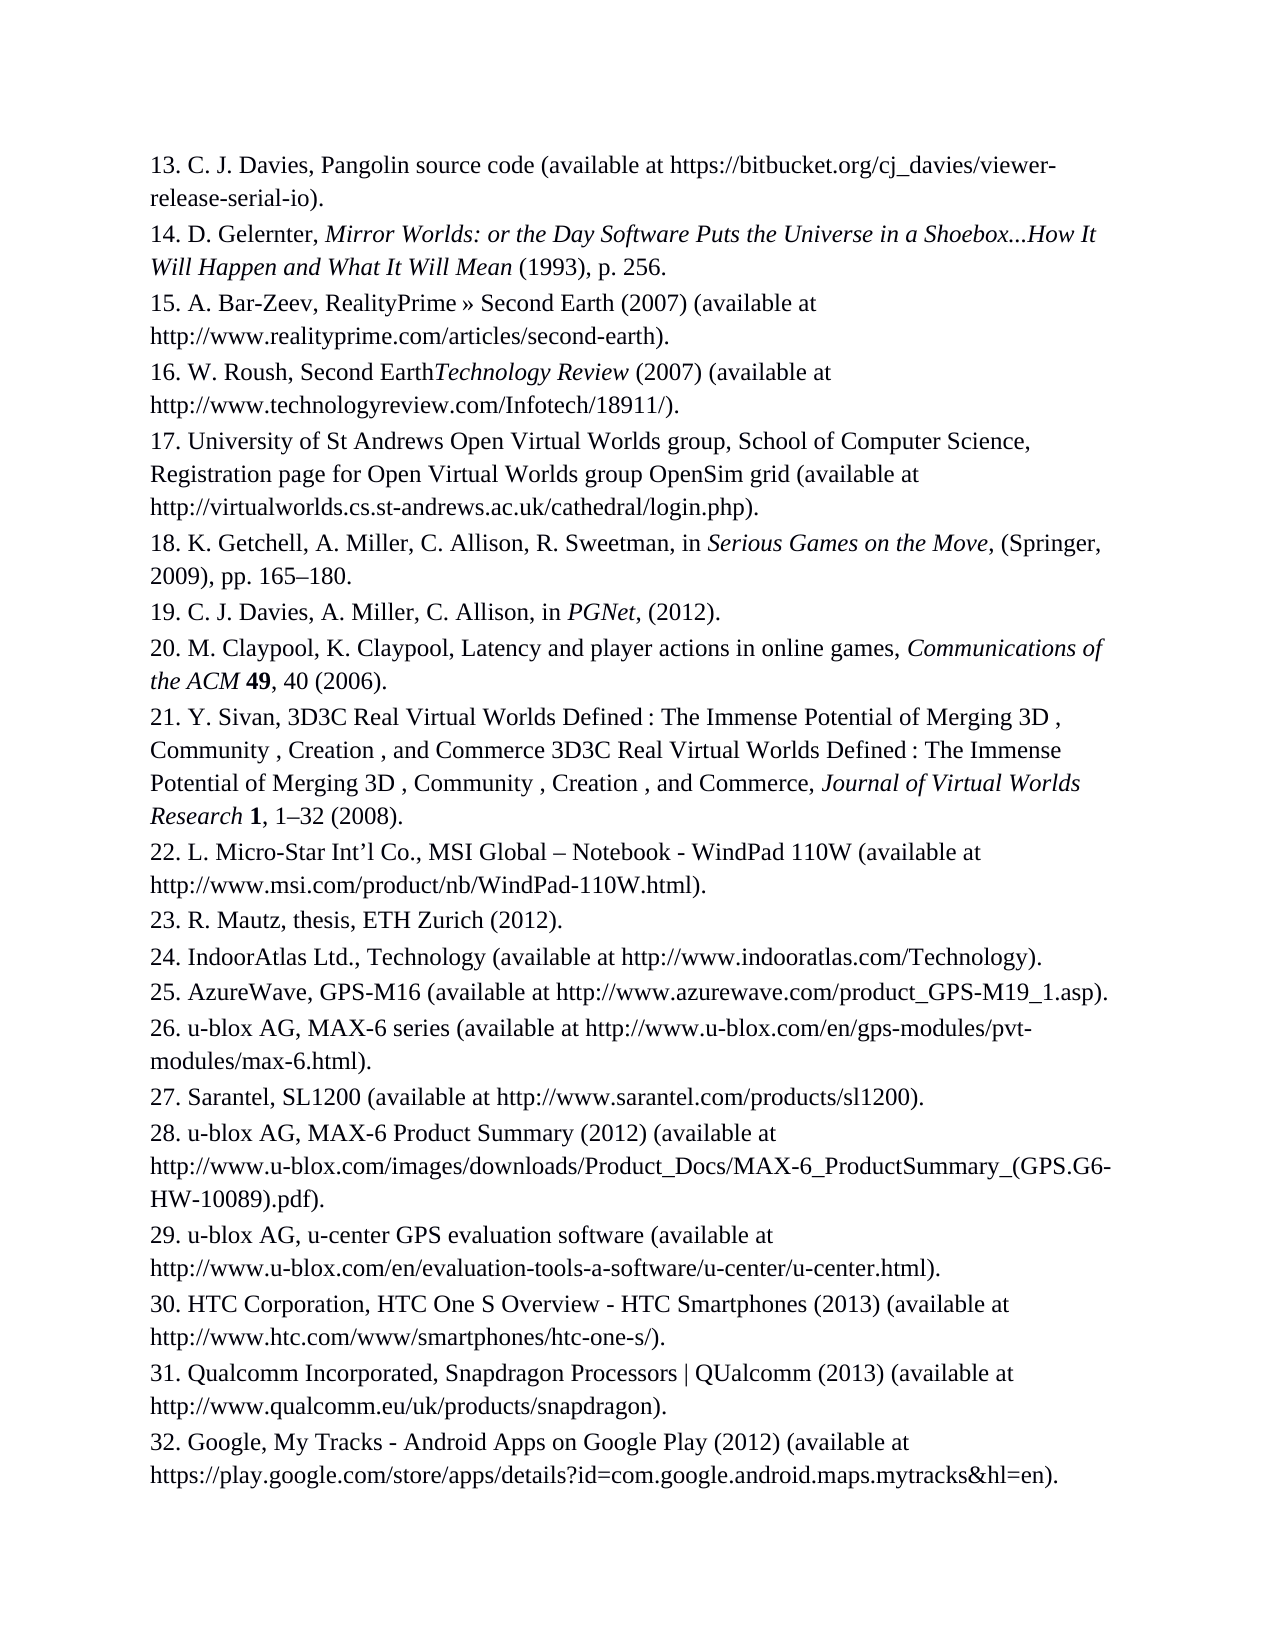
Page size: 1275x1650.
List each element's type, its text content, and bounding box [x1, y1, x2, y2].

text 16. W. Roush, Second EarthTechnology Review (2007) (available at http://www.technologyreview.com/Infotech/18911/). [150, 357, 1125, 419]
text 20. M. Claypool, K. Claypool, Latency and player actions in online games, Communications of the ACM 49, 40 (2006). [150, 633, 1125, 694]
text 19. C. J. Davies, A. Miller, C. Allison, in PGNet, (2012). [150, 597, 1125, 626]
text 15. A. Bar-Zeev, RealityPrime » Second Earth (2007) (available at http://www.realityprime.com/articles/second-earth). [150, 288, 1125, 350]
text 21. Y. Sivan, 3D3C Real Virtual Worlds Defined : The Immense Potential of Merging 3D , Community , Creation , and Commerce 3D3C Real Virtual Worlds Defined : The Immense Potential of Merging 3D , Community , Creation , and Commerce, Journal of Virtual Worlds Research 1, 1–32 (2008). [150, 702, 1125, 829]
text 17. University of St Andrews Open Virtual Worlds group, School of Computer Science, Registration page for Open Virtual Worlds group OpenSim grid (available at http://virtualworlds.cs.st-andrews.ac.uk/cathedral/login.php). [150, 426, 1125, 521]
text 25. AzureWave, GPS-M16 (available at http://www.azurewave.com/product_GPS-M19_1.asp). [150, 977, 1125, 1006]
text 26. u-blox AG, MAX-6 series (available at http://www.u-blox.com/en/gps-modules/pvt-modules/max-6.html). [150, 1013, 1125, 1075]
text 23. R. Mautz, thesis, ETH Zurich (2012). [150, 906, 1125, 934]
text 30. HTC Corporation, HTC One S Overview - HTC Smartphones (2013) (available at http://www.htc.com/www/smartphones/htc-one-s/). [150, 1289, 1125, 1351]
text 14. D. Gelernter, Mirror Worlds: or the Day Software Puts the Universe in a Shoebox...How It Will Happen and What It Will Mean (1993), p. 256. [150, 219, 1125, 281]
text 18. K. Getchell, A. Miller, C. Allison, R. Sweetman, in Serious Games on the Move, (Springer, 2009), pp. 165–180. [150, 528, 1125, 589]
text 29. u-blox AG, u-center GPS evaluation software (available at http://www.u-blox.com/en/evaluation-tools-a-software/u-center/u-center.html). [150, 1220, 1125, 1282]
text 13. C. J. Davies, Pangolin source code (available at https://bitbucket.org/cj_davies/viewer-release-serial-io). [150, 150, 1125, 212]
text 24. IndoorAtlas Ltd., Technology (available at http://www.indooratlas.com/Technology). [150, 942, 1125, 970]
text 22. L. Micro-Star Int’l Co., MSI Global – Notebook - WindPad 110W (available at http://www.msi.com/product/nb/WindPad-110W.html). [150, 837, 1125, 898]
text 32. Google, My Tracks - Android Apps on Google Play (2012) (available at https://play.google.com/store/apps/details?id=com.google.android.maps.mytracks&hl=en). [150, 1427, 1125, 1489]
text 28. u-blox AG, MAX-6 Product Summary (2012) (available at http://www.u-blox.com/images/downloads/Product_Docs/MAX-6_ProductSummary_(GPS.G6-HW-10089).pdf). [150, 1118, 1125, 1213]
text 31. Qualcomm Incorporated, Snapdragon Processors | QUalcomm (2013) (available at http://www.qualcomm.eu/uk/products/snapdragon). [150, 1358, 1125, 1420]
text 27. Sarantel, SL1200 (available at http://www.sarantel.com/products/sl1200). [150, 1082, 1125, 1111]
